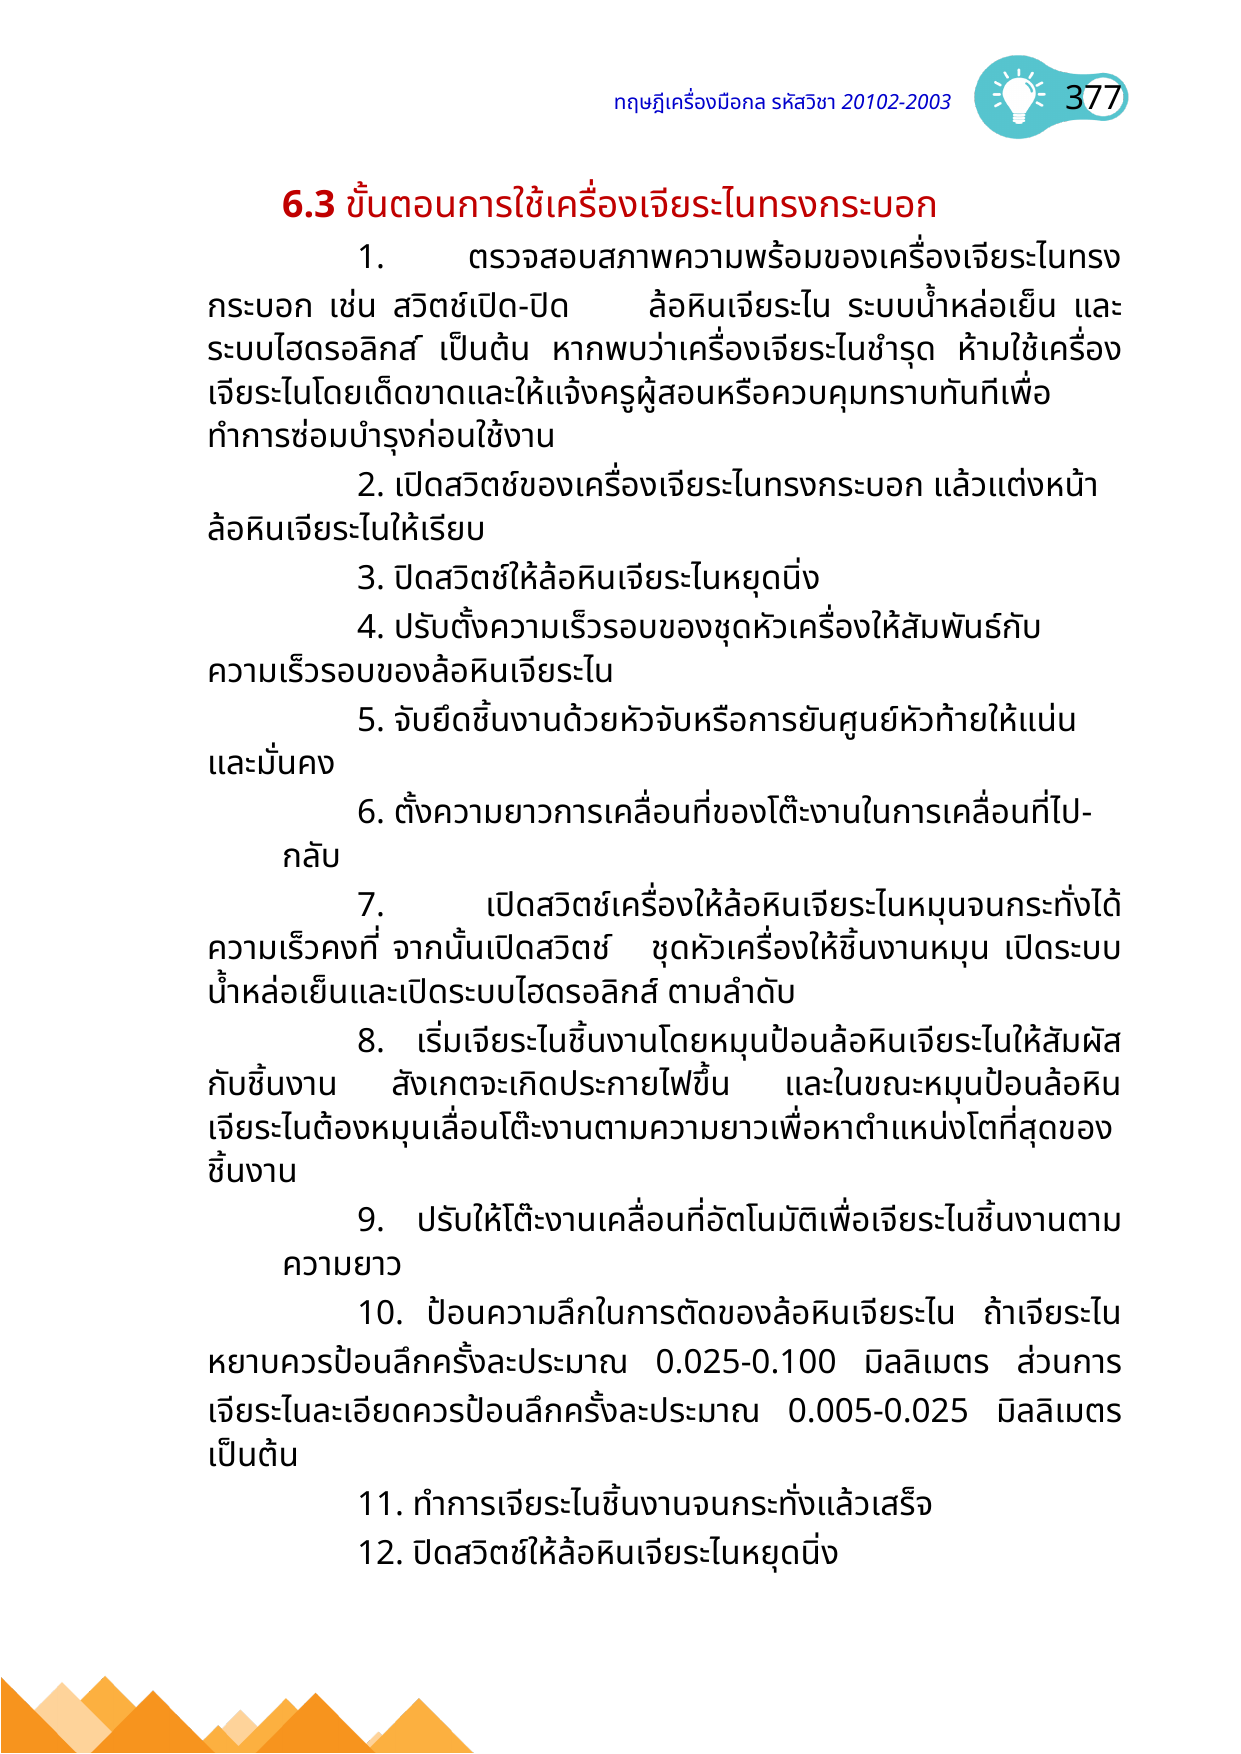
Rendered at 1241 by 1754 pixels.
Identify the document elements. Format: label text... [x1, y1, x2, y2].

text 5. จับยึดชิ้นงานด้วยหัวจับหรือการยันศูนย์หัวท้ายให้แน่นและมั่นคง [207, 696, 1122, 788]
text 11. ทำการเจียระไนชิ้นงานจนกระทั่งแล้วเสร็จ [207, 1480, 1122, 1529]
text 10. ป้อนความลึกในการตัดของล้อหินเจียระไน ถ้าเจียระไนหยาบควรป้อนลึกครั้งละประมาณ 0.025-0.100 มิลลิเมตร ส่วนการเจียระไนละเอียดควรป้อนลึกครั้งละประมาณ 0.005-0.025 มิลลิเมตร เป็นต้น [207, 1289, 1122, 1480]
text 1. ตรวจสอบสภาพความพร้อมของเครื่องเจียระไนทรงกระบอก เช่น สวิตช์เปิด-ปิด ล้อหินเจียระไน ระบบน้ำหล่อเย็น และระบบไฮดรอลิกส์ เป็นต้น หากพบว่าเครื่องเจียระไนชำรุด ห้ามใช้เครื่องเจียระไนโดยเด็ดขาดและให้แจ้งครูผู้สอนหรือควบคุมทราบทันทีเพื่อทำการซ่อมบำรุงก่อนใช้งาน [207, 232, 1122, 461]
text 4. ปรับตั้งความเร็วรอบของชุดหัวเครื่องให้สัมพันธ์กับความเร็วรอบของล้อหินเจียระไน [207, 603, 1122, 696]
picture [1, 1555, 1240, 1753]
text 2. เปิดสวิตช์ของเครื่องเจียระไนทรงกระบอก แล้วแต่งหน้าล้อหินเจียระไนให้เรียบ [207, 461, 1122, 554]
text 3. ปิดสวิตช์ให้ล้อหินเจียระไนหยุดนิ่ง [207, 554, 1122, 603]
text 12. ปิดสวิตช์ให้ล้อหินเจียระไนหยุดนิ่ง [282, 1529, 1122, 1578]
text 6.3 ขั้นตอนการใช้เครื่องเจียระไนทรงกระบอก [207, 177, 1122, 232]
text 7. เปิดสวิตช์เครื่องให้ล้อหินเจียระไนหมุนจนกระทั่งได้ความเร็วคงที่ จากนั้นเปิดสวิตช์ ชุดหัวเครื่องให้ชิ้นงานหมุน เปิดระบบน้ำหล่อเย็นและเปิดระบบไฮดรอลิกส์ ตามลำดับ [207, 881, 1122, 1017]
text 6. ตั้งความยาวการเคลื่อนที่ของโต๊ะงานในการเคลื่อนที่ไป-กลับ [282, 788, 1122, 881]
picture [228, 22, 1164, 146]
text 8. เริ่มเจียระไนชิ้นงานโดยหมุนป้อนล้อหินเจียระไนให้สัมผัสกับชิ้นงาน สังเกตจะเกิดประกายไฟขึ้น และในขณะหมุนป้อนล้อหินเจียระไนต้องหมุนเลื่อนโต๊ะงานตามความยาวเพื่อหาตำแหน่งโตที่สุดของชิ้นงาน [207, 1017, 1122, 1196]
text 9. ปรับให้โต๊ะงานเคลื่อนที่อัตโนมัติเพื่อเจียระไนชิ้นงานตามความยาว [282, 1196, 1122, 1289]
